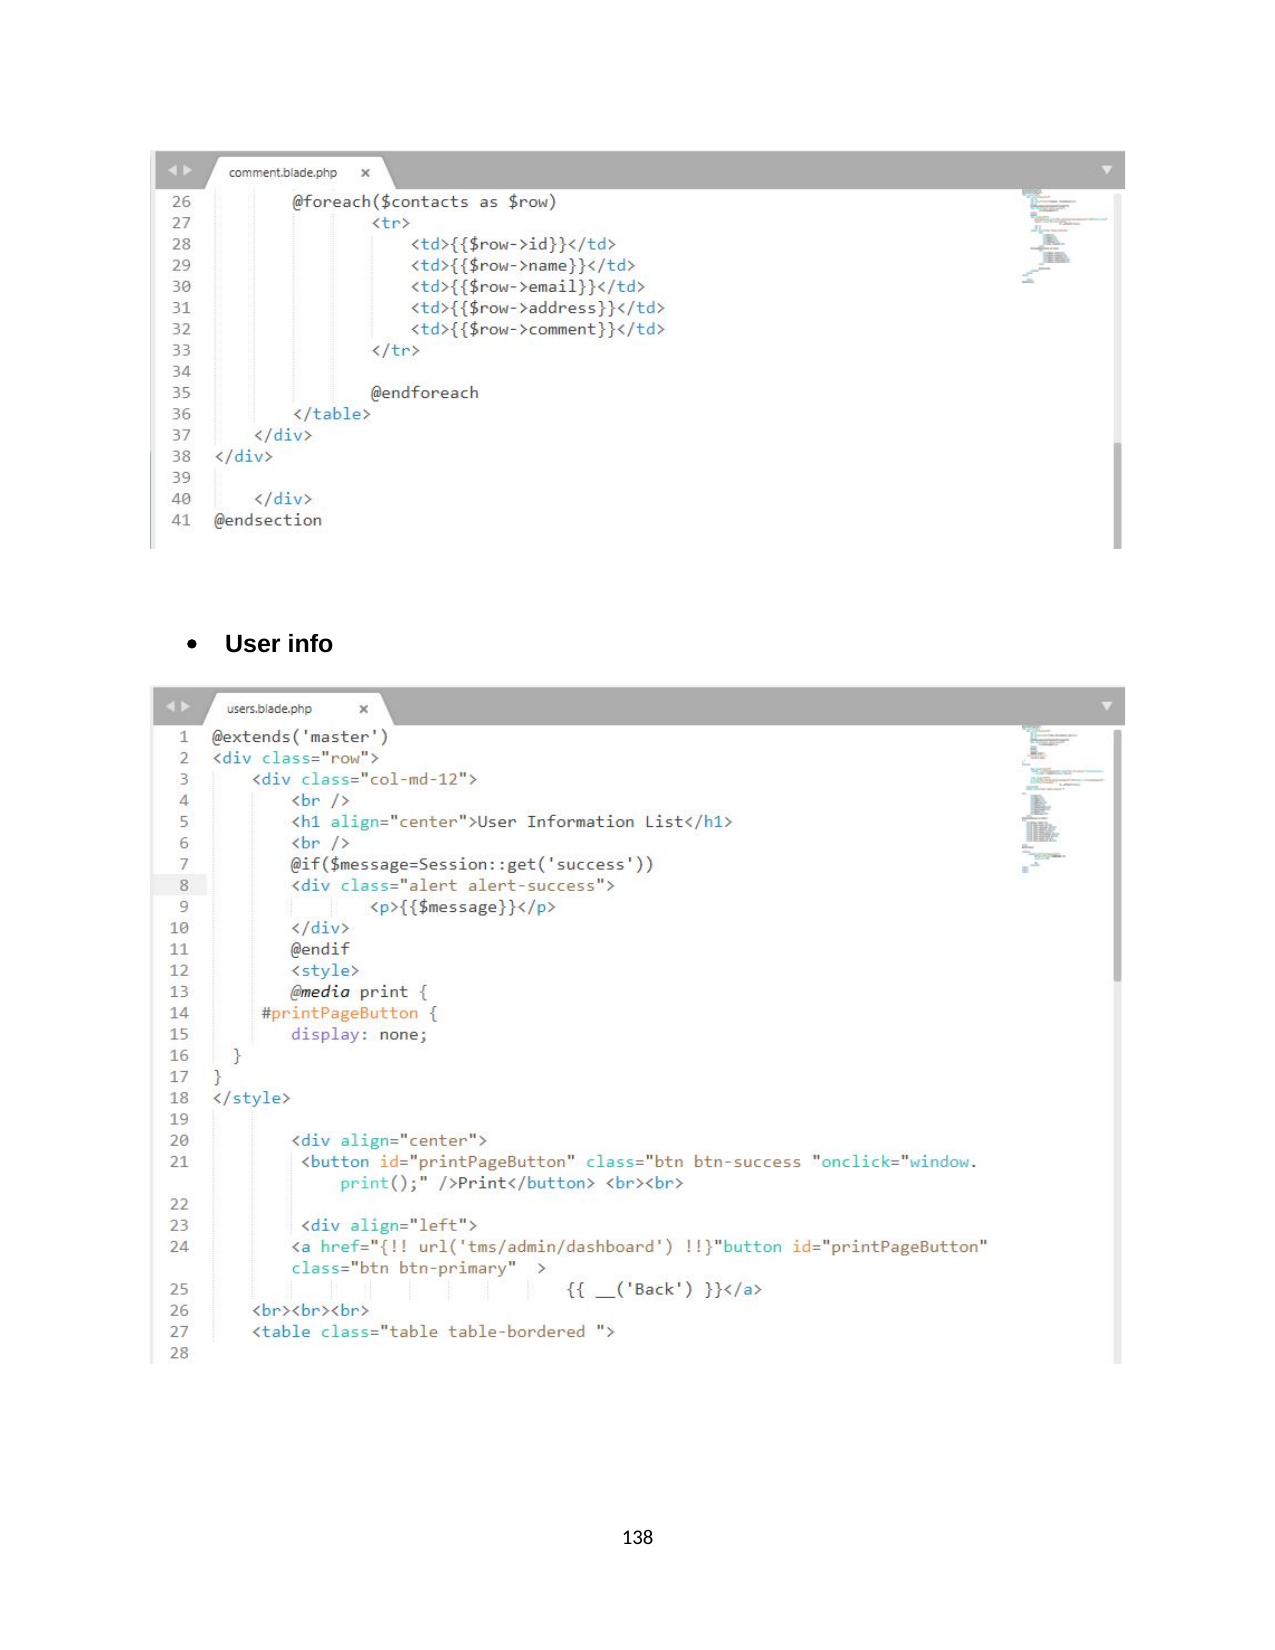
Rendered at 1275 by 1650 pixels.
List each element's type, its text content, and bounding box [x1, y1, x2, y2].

list User info [187, 629, 1125, 658]
picture [150, 685, 1125, 1364]
picture [150, 150, 1125, 549]
